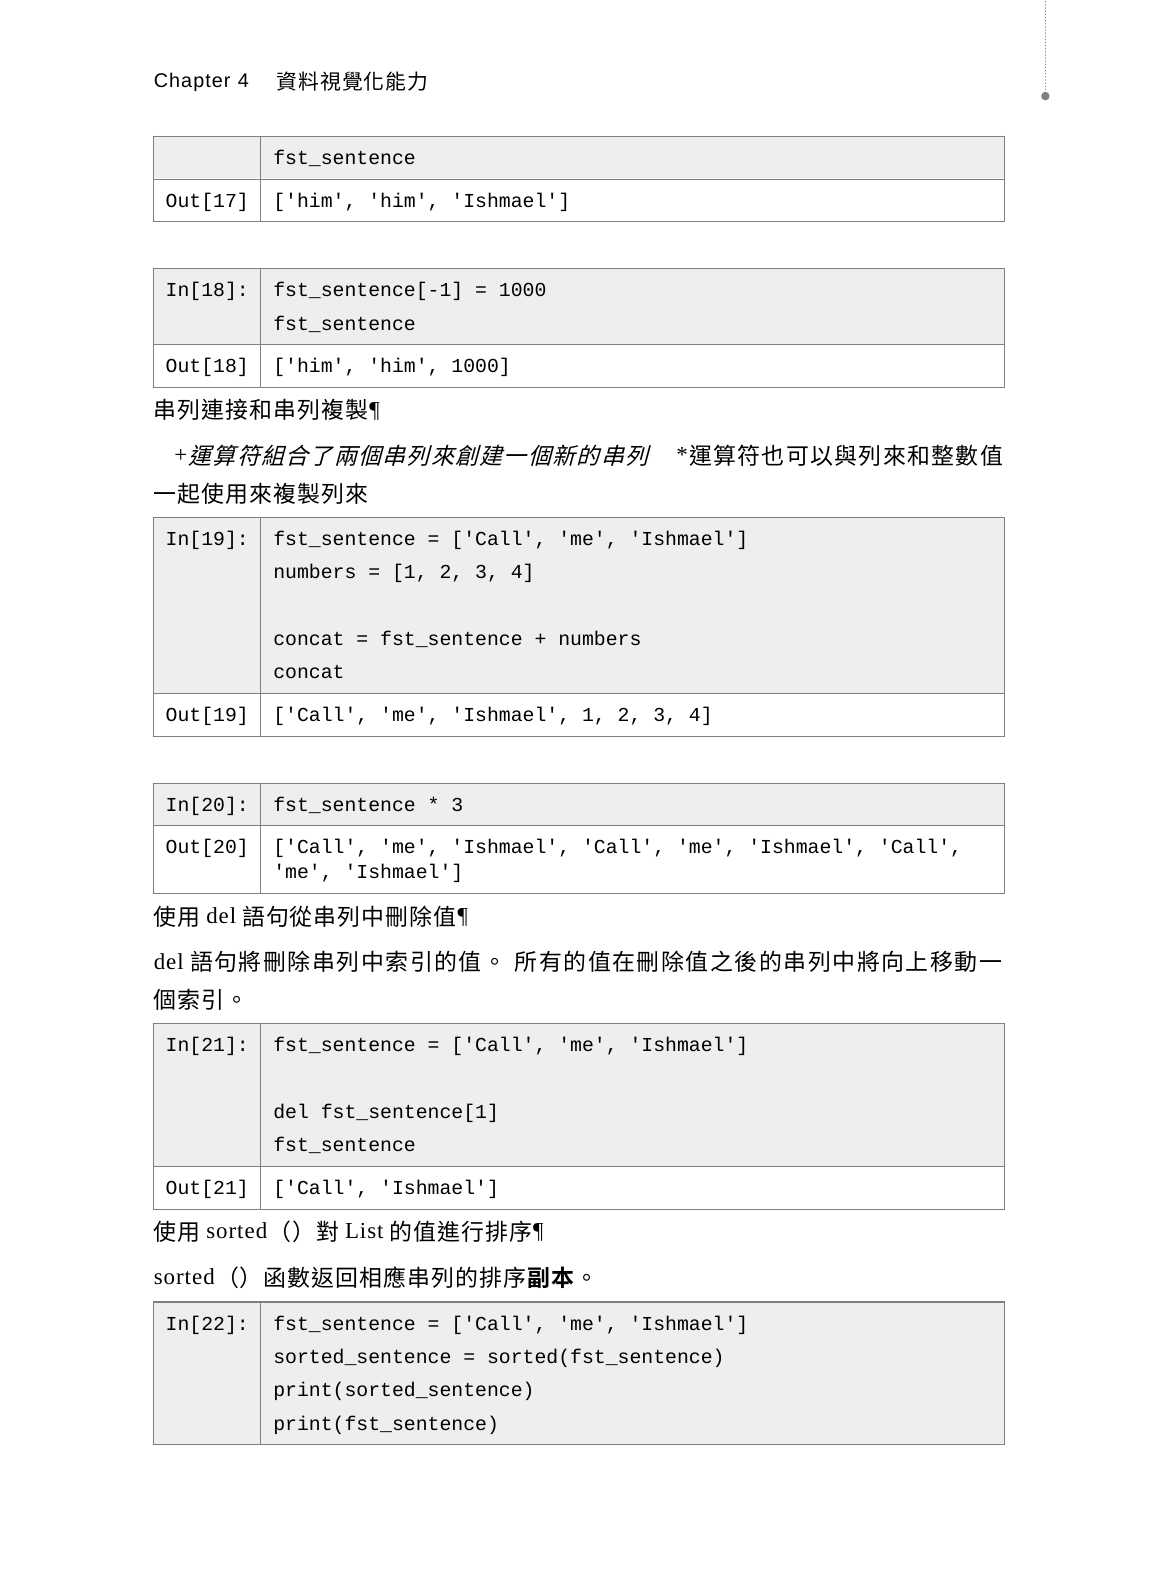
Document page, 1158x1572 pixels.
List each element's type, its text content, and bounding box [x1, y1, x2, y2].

table_header In[21]: [154, 1024, 260, 1166]
table_cell ['Call', 'Ishmael'] [261, 1167, 1004, 1209]
table_header fst_sentence = ['Call', 'me', 'Ishmael'] del fst_sentence[1] fst_sentence [261, 1024, 1004, 1166]
table_cell ['him', 'him', 1000] [261, 345, 1004, 387]
text 使用sorted（）對List的值進行排序¶ [153, 1210, 1004, 1247]
table_header fst_sentence * 3 [261, 784, 1004, 825]
table_header In[20]: [154, 784, 260, 825]
table_cell ['Call', 'me', 'Ishmael', 1, 2, 3, 4] [261, 694, 1004, 736]
text 串列連接和串列複製¶ [153, 388, 1004, 425]
table_header In[18]: [154, 269, 260, 344]
text sorted（）函數返回相應串列的排序副本。 [153, 1256, 1004, 1293]
table_cell Out[20] [154, 826, 260, 893]
text 使用del語句從串列中刪除值¶ [153, 894, 1004, 932]
table_header fst_sentence = ['Call', 'me', 'Ishmael'] numbers = [1, 2, 3, 4] concat = fst_sentence + numbers concat [261, 518, 1004, 693]
text +運算符組合了兩個串列來創建一個新的串列 *運算符也可以與列來和整數值一起使用來複製列來 [153, 434, 1004, 509]
table_cell ['Call', 'me', 'Ishmael', 'Call', 'me', 'Ishmael', 'Call', 'me', 'Ishmael'] [261, 826, 1004, 893]
table_header fst_sentence = ['Call', 'me', 'Ishmael'] sorted_sentence = sorted(fst_sentence) print(sorted_sentence) print(fst_sentence) [261, 1303, 1004, 1444]
table_header In[17]: [154, 137, 260, 178]
table_header In[22]: [154, 1303, 260, 1444]
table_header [261, 137, 1004, 178]
table_cell ['him', 'him', 'Ishmael'] [261, 180, 1004, 221]
table_cell Out[17] [154, 180, 260, 221]
table_cell Out[21] [154, 1167, 260, 1209]
table_header In[19]: [154, 518, 260, 693]
text del語句將刪除串列中索引的值。 所有的值在刪除值之後的串列中將向上移動一個索引。 [153, 940, 1004, 1015]
table_header fst_sentence[-1] = 1000 fst_sentence [261, 269, 1004, 344]
table_cell Out[18] [154, 345, 260, 387]
table_cell Out[19] [154, 694, 260, 736]
